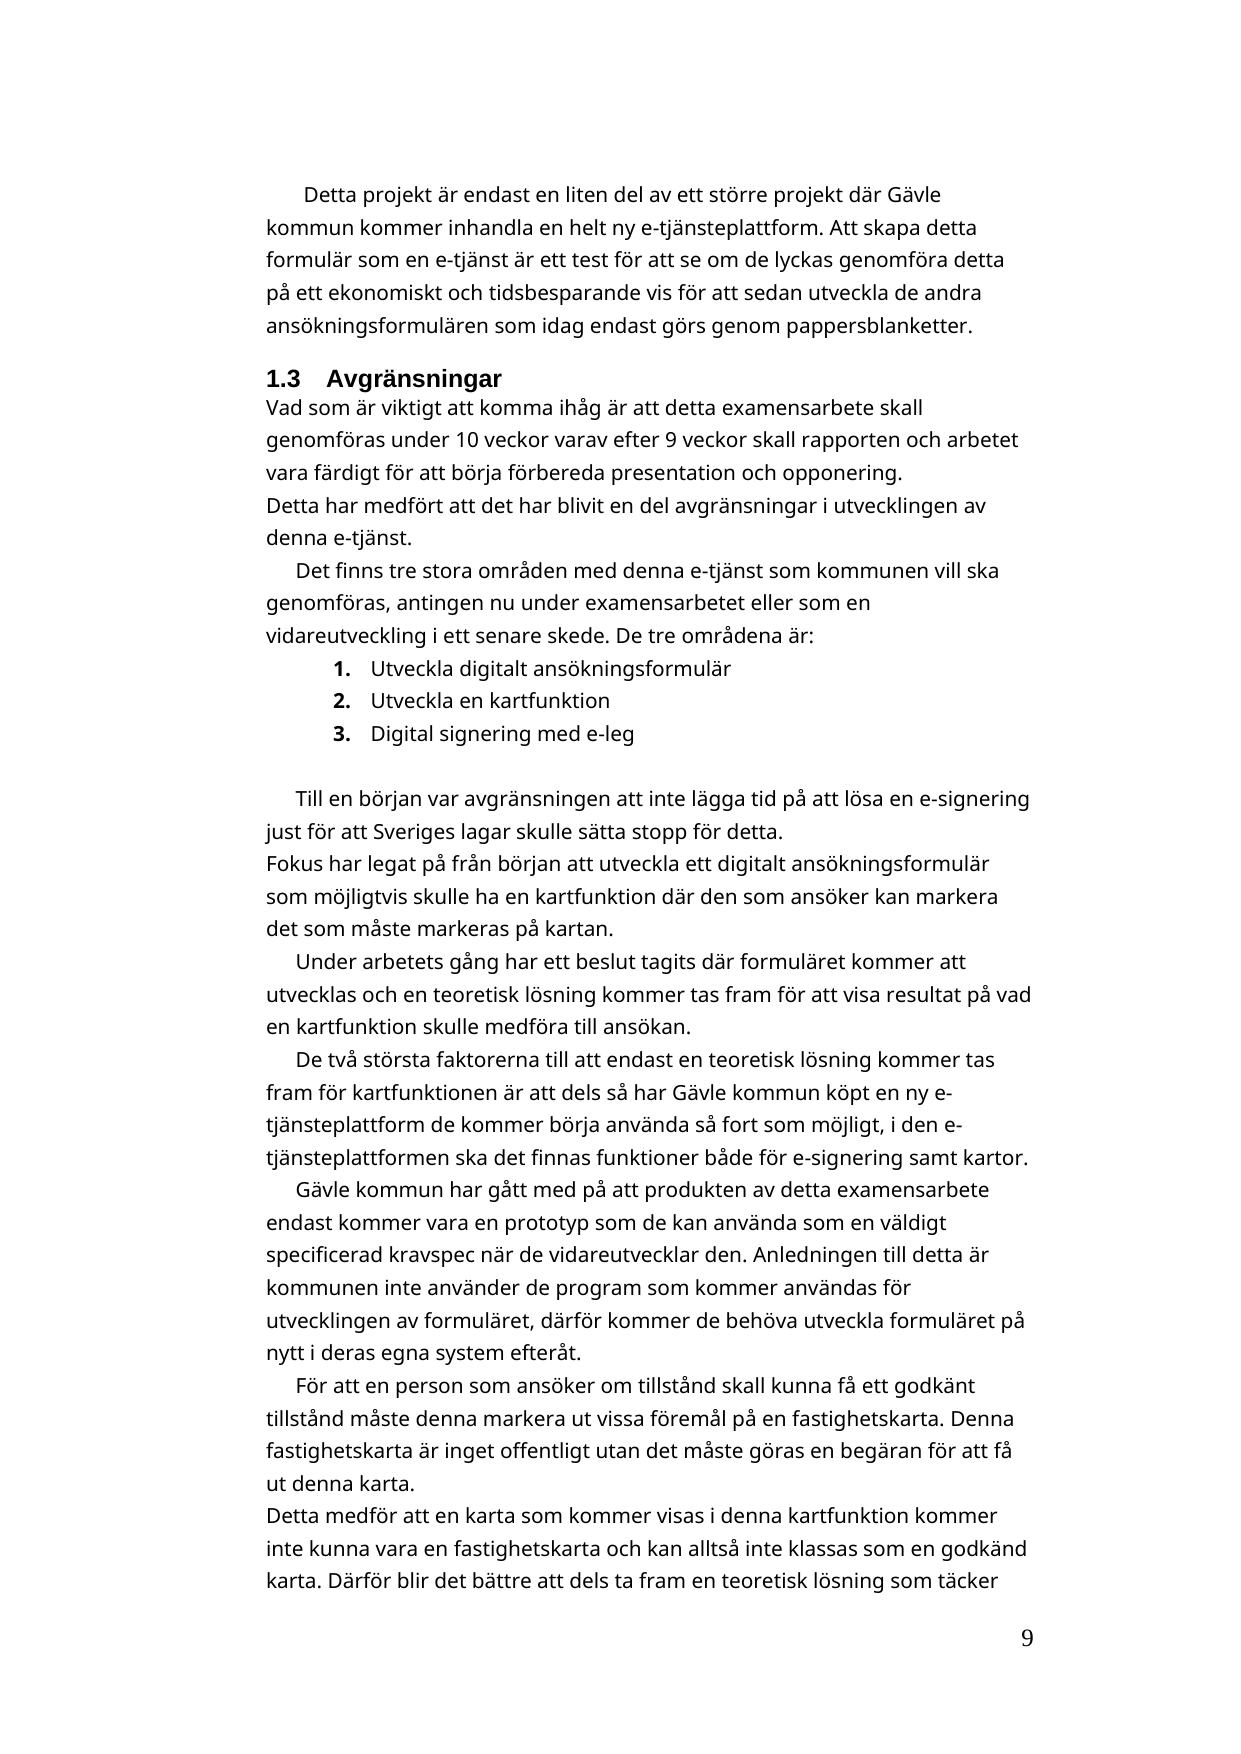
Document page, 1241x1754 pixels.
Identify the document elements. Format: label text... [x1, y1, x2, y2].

text Detta projekt är endast en liten del av ett större projekt där Gävle kommun kommer inhandla en helt ny e-tjänsteplattform. Att skapa detta formulär som en e-tjänst är ett test för att se om de lyckas genomföra detta på ett ekonomiskt och tidsbesparande vis för att sedan utveckla de andra ansökningsformulären som idag endast görs genom pappersblanketter. [266, 180, 1033, 339]
list Utveckla digitalt ansökningsformulär [333, 654, 1033, 682]
text Detta har medfört att det har blivit en del avgränsningar i utvecklingen av denna e-tjänst. [266, 491, 1033, 552]
text Gävle kommun har gått med på att produkten av detta examensarbete endast kommer vara en prototyp som de kan använda som en väldigt specificerad kravspec när de vidareutvecklar den. Anledningen till detta är kommunen inte använder de program som kommer användas för utvecklingen av formuläret, därför kommer de behöva utveckla formuläret på nytt i deras egna system efteråt. [266, 1175, 1033, 1367]
subtitle Avgränsningar [266, 364, 1033, 393]
text För att en person som ansöker om tillstånd skall kunna få ett godkänt tillstånd måste denna markera ut vissa föremål på en fastighetskarta. Denna fastighetskarta är inget offentligt utan det måste göras en begäran för att få ut denna karta. [266, 1371, 1033, 1497]
text Till en början var avgränsningen att inte lägga tid på att lösa en e-signering just för att Sveriges lagar skulle sätta stopp för detta. [266, 784, 1033, 845]
text Det finns tre stora områden med denna e-tjänst som kommunen vill ska genomföras, antingen nu under examensarbetet eller som en vidareutveckling i ett senare skede. De tre områdena är: [266, 556, 1033, 649]
list Utveckla en kartfunktion [333, 686, 1033, 715]
text Vad som är viktigt att komma ihåg är att detta examensarbete skall genomföras under 10 veckor varav efter 9 veckor skall rapporten och arbetet vara färdigt för att börja förbereda presentation och opponering. [266, 393, 1033, 487]
text Fokus har legat på från början att utveckla ett digitalt ansökningsformulär som möjligtvis skulle ha en kartfunktion där den som ansöker kan markera det som måste markeras på kartan. [266, 849, 1033, 943]
list Digital signering med e-leg [333, 719, 1033, 747]
text Under arbetets gång har ett beslut tagits där formuläret kommer att utvecklas och en teoretisk lösning kommer tas fram för att visa resultat på vad en kartfunktion skulle medföra till ansökan. [266, 947, 1033, 1041]
text De två största faktorerna till att endast en teoretisk lösning kommer tas fram för kartfunktionen är att dels så har Gävle kommun köpt en ny e-tjänsteplattform de kommer börja använda så fort som möjligt, i den e-tjänsteplattformen ska det finnas funktioner både för e-signering samt kartor. [266, 1045, 1033, 1171]
